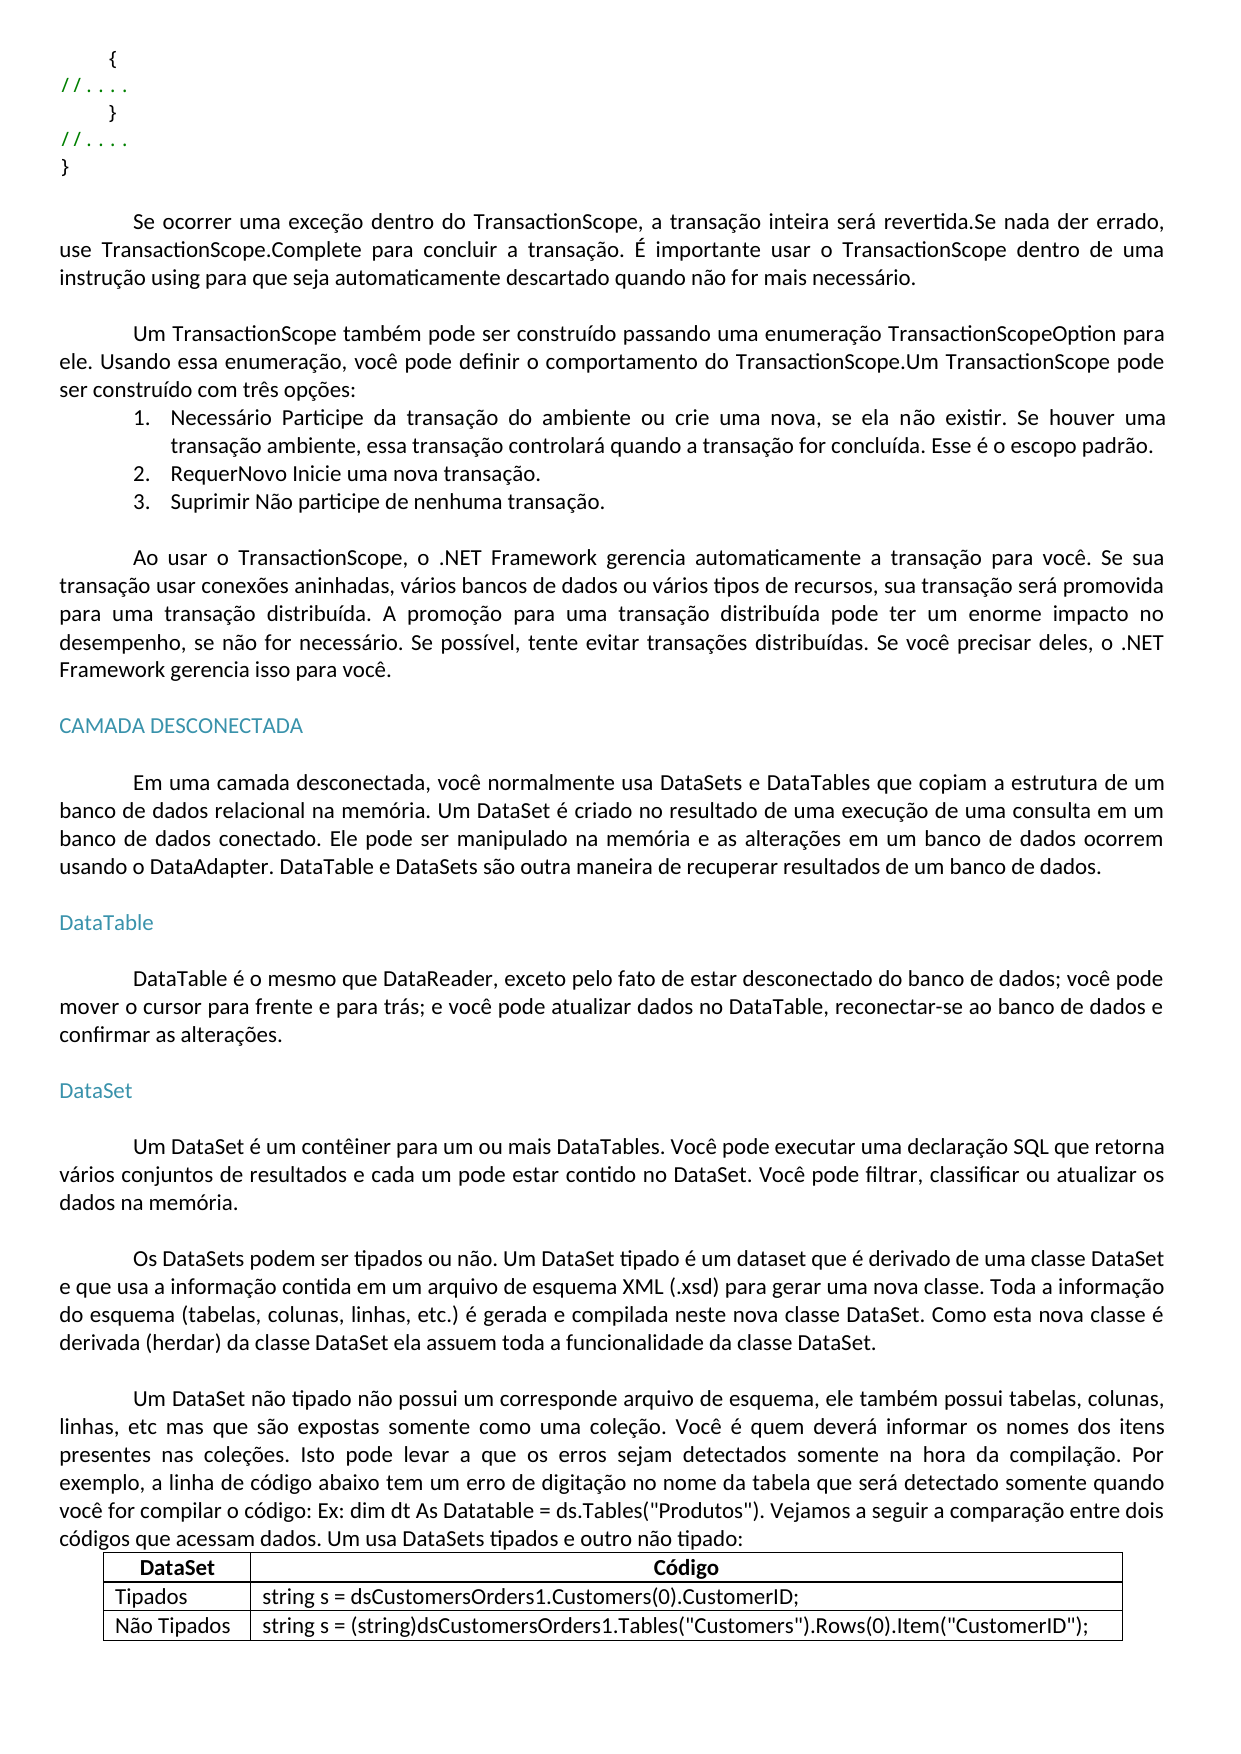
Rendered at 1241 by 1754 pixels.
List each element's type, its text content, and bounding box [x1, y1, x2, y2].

text //.... [59, 125, 1167, 152]
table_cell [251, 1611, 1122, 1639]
text DataTable [59, 908, 1167, 936]
list Suprimir Não participe de nenhuma transação. [133, 487, 1167, 516]
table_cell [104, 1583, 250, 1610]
text Os DataSets podem ser tipados ou não. Um DataSet tipado é um dataset que é derivado de uma classe DataSet e que usa a informação contida em um arquivo de esquema XML (.xsd) para gerar uma nova classe. Toda a informação do esquema (tabelas, colunas, linhas, etc.) é gerada e compilada neste nova classe DataSet. Como esta nova classe é derivada (herdar) da classe DataSet ela assuem toda a funcionalidade da classe DataSet. [59, 1244, 1167, 1356]
text Um TransactionScope também pode ser construído passando uma enumeração TransactionScopeOption para ele. Usando essa enumeração, você pode definir o comportamento do TransactionScope.Um TransactionScope pode ser construído com três opções: [59, 319, 1167, 403]
text Um DataSet não tipado não possui um corresponde arquivo de esquema, ele também possui tabelas, colunas, linhas, etc mas que são expostas somente como uma coleção. Você é quem deverá informar os nomes dos itens presentes nas coleções. Isto pode levar a que os erros sejam detectados somente na hora da compilação. Por exemplo, a linha de código abaixo tem um erro de digitação no nome da tabela que será detectado somente quando você for compilar o código: Ex: dim dt As Datatable = ds.Tables("Produtos"). Vejamos a seguir a comparação entre dois códigos que acessam dados. Um usa DataSets tipados e outro não tipado: [59, 1384, 1167, 1552]
text CAMADA DESCONECTADA [59, 712, 1167, 740]
text Um DataSet é um contêiner para um ou mais DataTables. Você pode executar uma declaração SQL que retorna vários conjuntos de resultados e cada um pode estar contido no DataSet. Você pode filtrar, classificar ou atualizar os dados na memória. [59, 1132, 1167, 1216]
text DataTable é o mesmo que DataReader, exceto pelo fato de estar desconectado do banco de dados; você pode mover o cursor para frente e para trás; e você pode atualizar dados no DataTable, reconectar-se ao banco de dados e confirmar as alterações. [59, 964, 1167, 1048]
text Em uma camada desconectada, você normalmente usa DataSets e DataTables que copiam a estrutura de um banco de dados relacional na memória. Um DataSet é criado no resultado de uma execução de uma consulta em um banco de dados conectado. Ele pode ser manipulado na memória e as alterações em um banco de dados ocorrem usando o DataAdapter. DataTable e DataSets são outra maneira de recuperar resultados de um banco de dados. [59, 768, 1167, 880]
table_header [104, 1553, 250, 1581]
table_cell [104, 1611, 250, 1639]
list RequerNovo Inicie uma nova transação. [133, 459, 1167, 487]
text DataSet [59, 1076, 1167, 1104]
text Ao usar o TransactionScope, o .NET Framework gerencia automaticamente a transação para você. Se sua transação usar conexões aninhadas, vários bancos de dados ou vários tipos de recursos, sua transação será promovida para uma transação distribuída. A promoção para uma transação distribuída pode ter um enorme impacto no desempenho, se não for necessário. Se possível, tente evitar transações distribuídas. Se você precisar deles, o .NET Framework gerencia isso para você. [59, 543, 1167, 684]
text Se ocorrer uma exceção dentro do TransactionScope, a transação inteira será revertida.Se nada der errado, use TransactionScope.Complete para concluir a transação. É importante usar o TransactionScope dentro de uma instrução using para que seja automaticamente descartado quando não for mais necessário. [59, 207, 1167, 291]
text //.... [59, 71, 1167, 98]
text } [59, 152, 1167, 179]
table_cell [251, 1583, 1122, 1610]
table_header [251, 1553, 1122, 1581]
text { [59, 44, 1167, 71]
list Necessário Participe da transação do ambiente ou crie uma nova, se ela não existir. Se houver uma transação ambiente, essa transação controlará quando a transação for concluída. Esse é o escopo padrão. [133, 403, 1167, 459]
text } [59, 98, 1167, 125]
